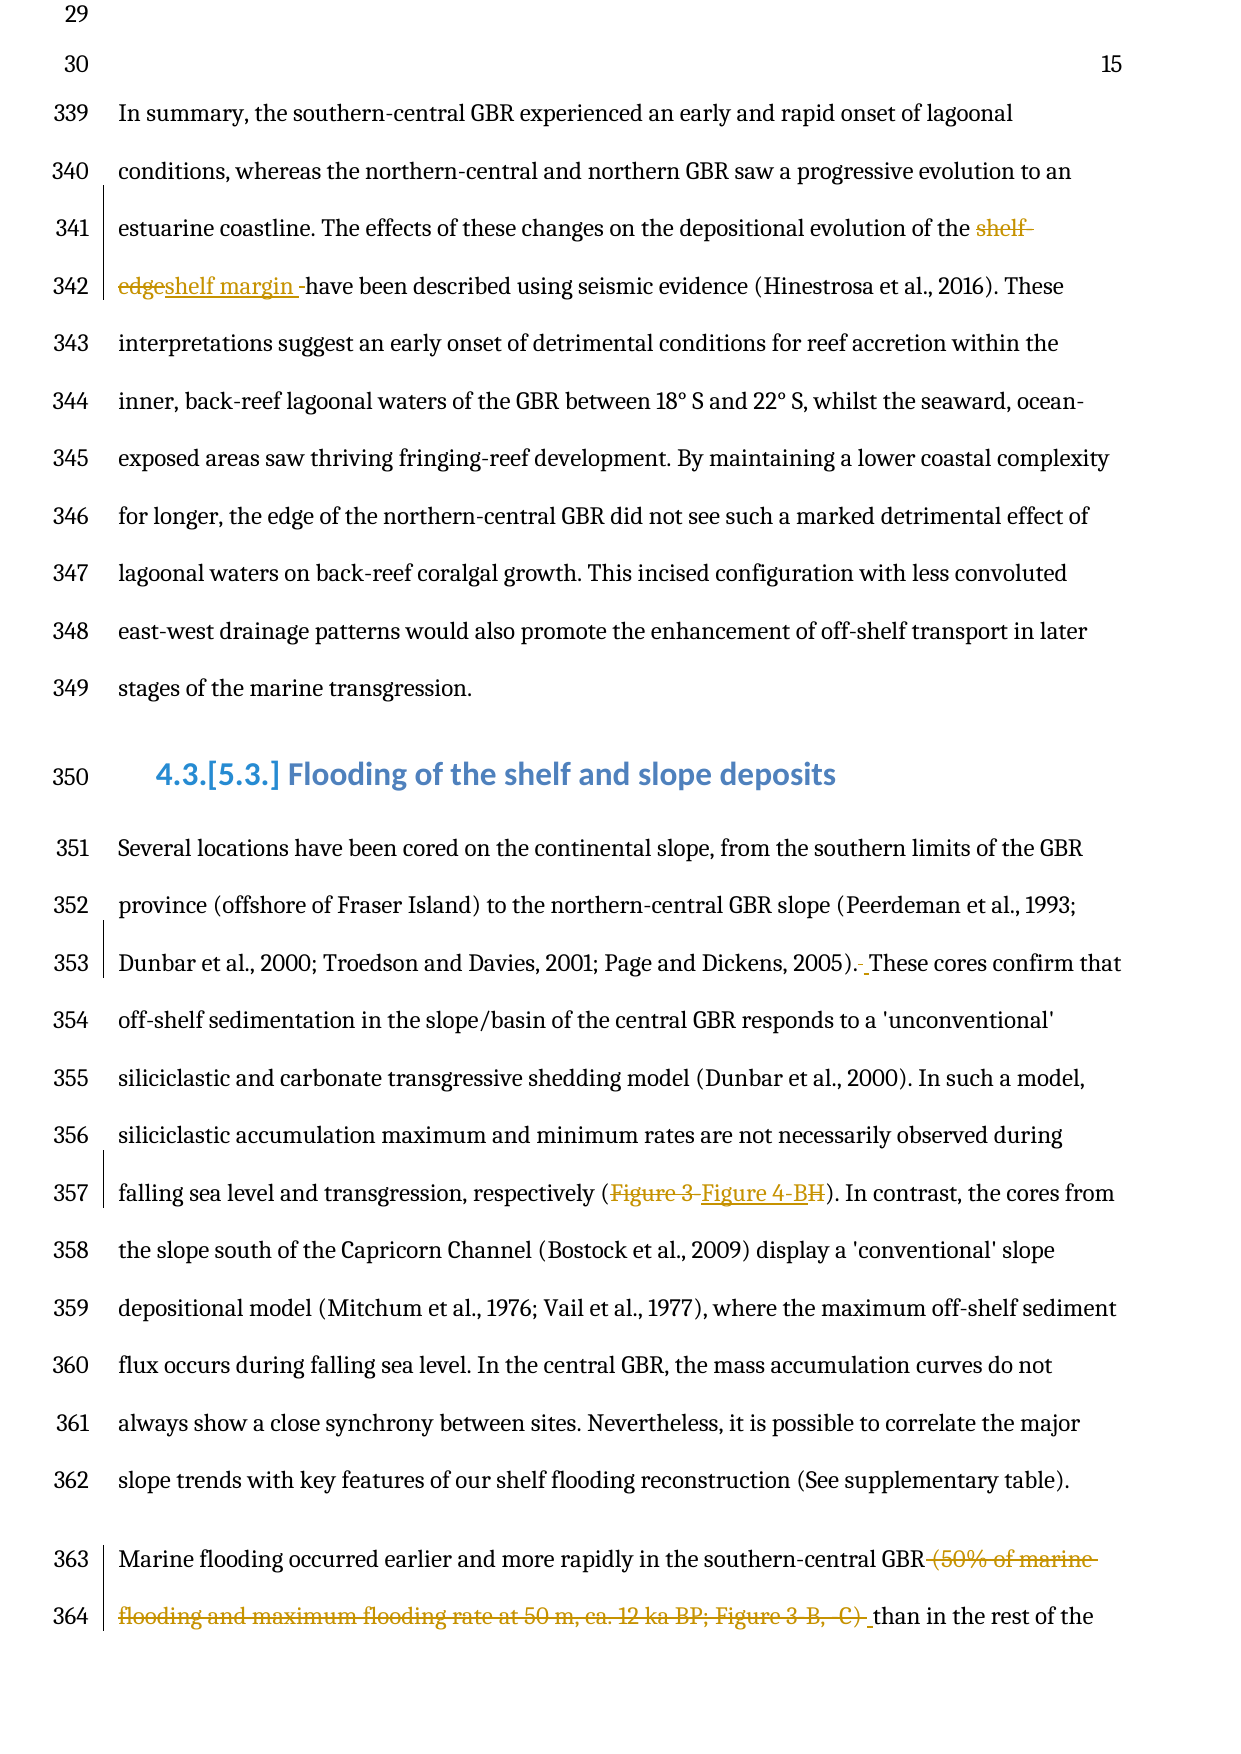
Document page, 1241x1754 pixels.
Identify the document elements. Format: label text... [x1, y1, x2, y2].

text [118, 1545, 1122, 1631]
text In summary, the southern-central GBR experienced an early and rapid onset of lagoonal conditions, whereas the northern-central and northern GBR saw a progressive evolution to an estuarine coastline. The effects of these changes on the depositional evolution of the have been described using seismic evidence (Hinestrosa et al., 2016). These interpretations suggest an early onset of detrimental conditions for reef accretion within the inner, back-reef lagoonal waters of the GBR between 18° S and 22° S, whilst the seaward, ocean-exposed areas saw thriving fringing-reef development. By maintaining a lower coastal complexity for longer, the edge of the northern-central GBR did not see such a marked detrimental effect of lagoonal waters on back-reef coralgal growth. This incised configuration with less convoluted east-west drainage patterns would also promote the enhancement of off-shelf transport in later stages of the marine transgression. [118, 99, 1122, 703]
text Several locations have been cored on the continental slope, from the southern limits of the GBR province (offshore of Fraser Island) to the northern-central GBR slope (Peerdeman et al., 1993; Dunbar et al., 2000; Troedson and Davies, 2001; Page and Dickens, 2005).These cores confirm that off-shelf sedimentation in the slope/basin of the central GBR responds to a 'unconventional' siliciclastic and carbonate transgressive shedding model (Dunbar et al., 2000). In such a model, siliciclastic accumulation maximum and minimum rates are not necessarily observed during falling sea level and transgression, respectively (). In contrast, the cores from the slope south of the Capricorn Channel (Bostock et al., 2009) display a 'conventional' slope depositional model (Mitchum et al., 1976; Vail et al., 1977), where the maximum off-shelf sediment flux occurs during falling sea level. In the central GBR, the mass accumulation curves do not always show a close synchrony between sites. Nevertheless, it is possible to correlate the major slope trends with key features of our shelf flooding reconstruction (See supplementary table). [118, 834, 1122, 1495]
subtitle Flooding of the shelf and slope deposits [156, 752, 1122, 793]
